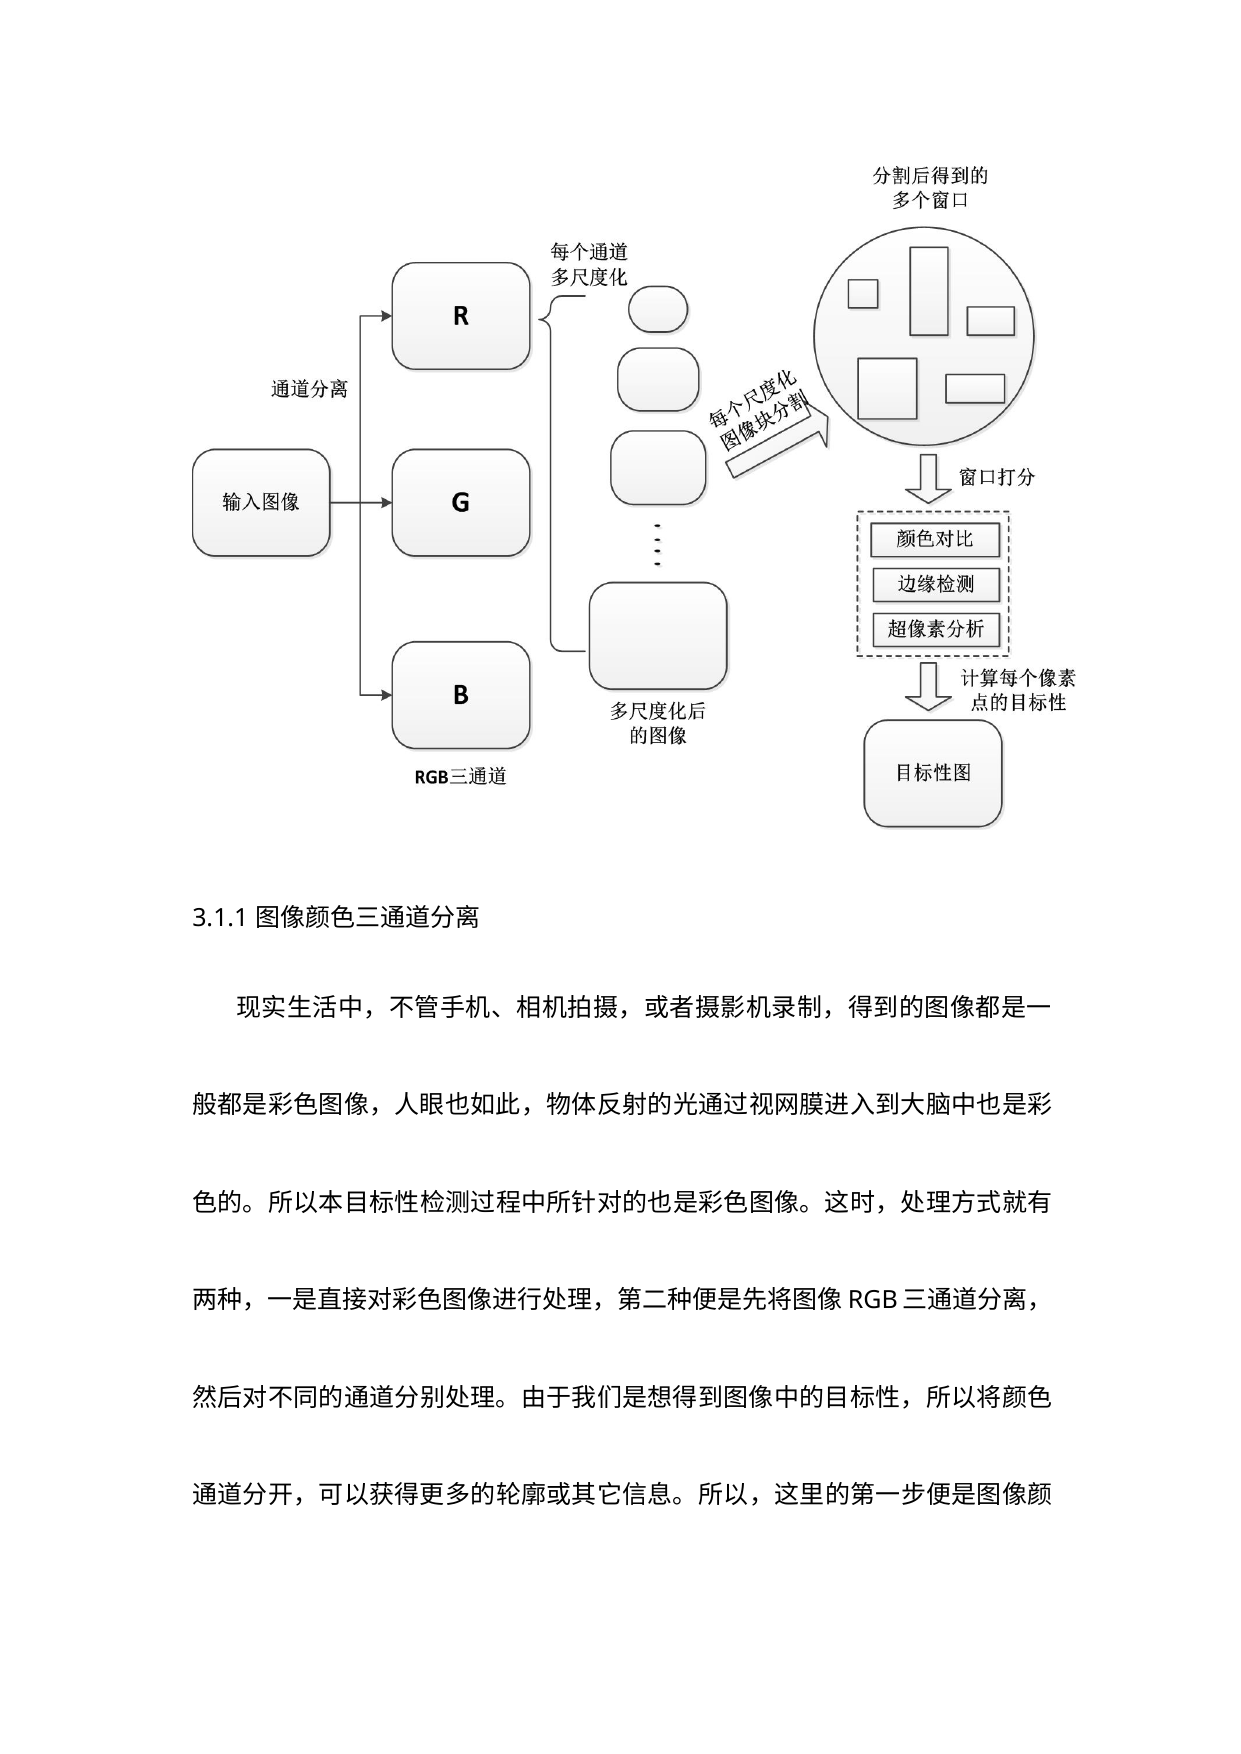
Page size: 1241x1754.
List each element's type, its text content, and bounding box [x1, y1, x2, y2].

subtitle 3.1.1 图像颜色三通道分离 [192, 883, 1053, 948]
picture [192, 162, 1077, 830]
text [192, 973, 1053, 1525]
